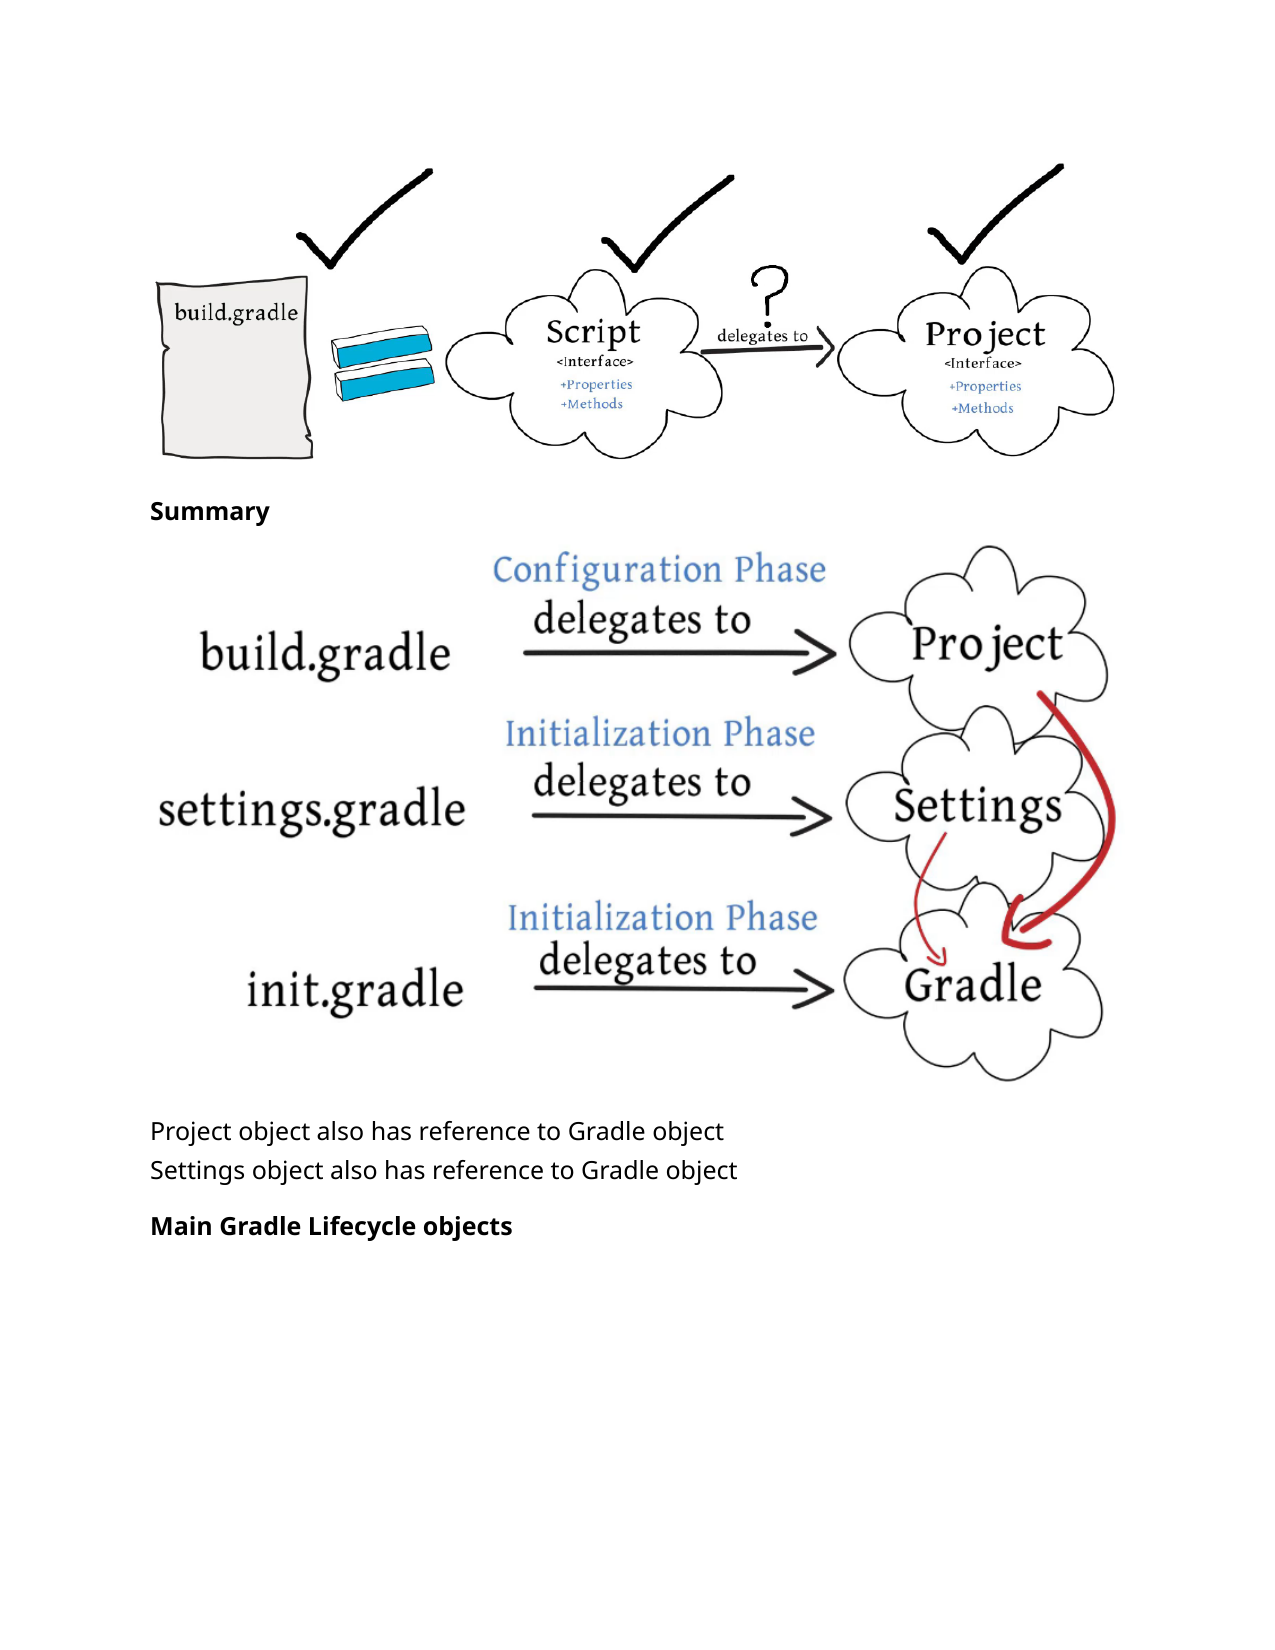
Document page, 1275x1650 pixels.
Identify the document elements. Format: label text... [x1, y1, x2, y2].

picture [150, 150, 1125, 472]
picture [150, 532, 1125, 1092]
text Summary [150, 494, 1125, 532]
text Project object also has reference to Gradle object Settings object also has reference to Gradle object [150, 1114, 1125, 1187]
text Main Gradle Lifecycle objects [150, 1209, 1125, 1243]
